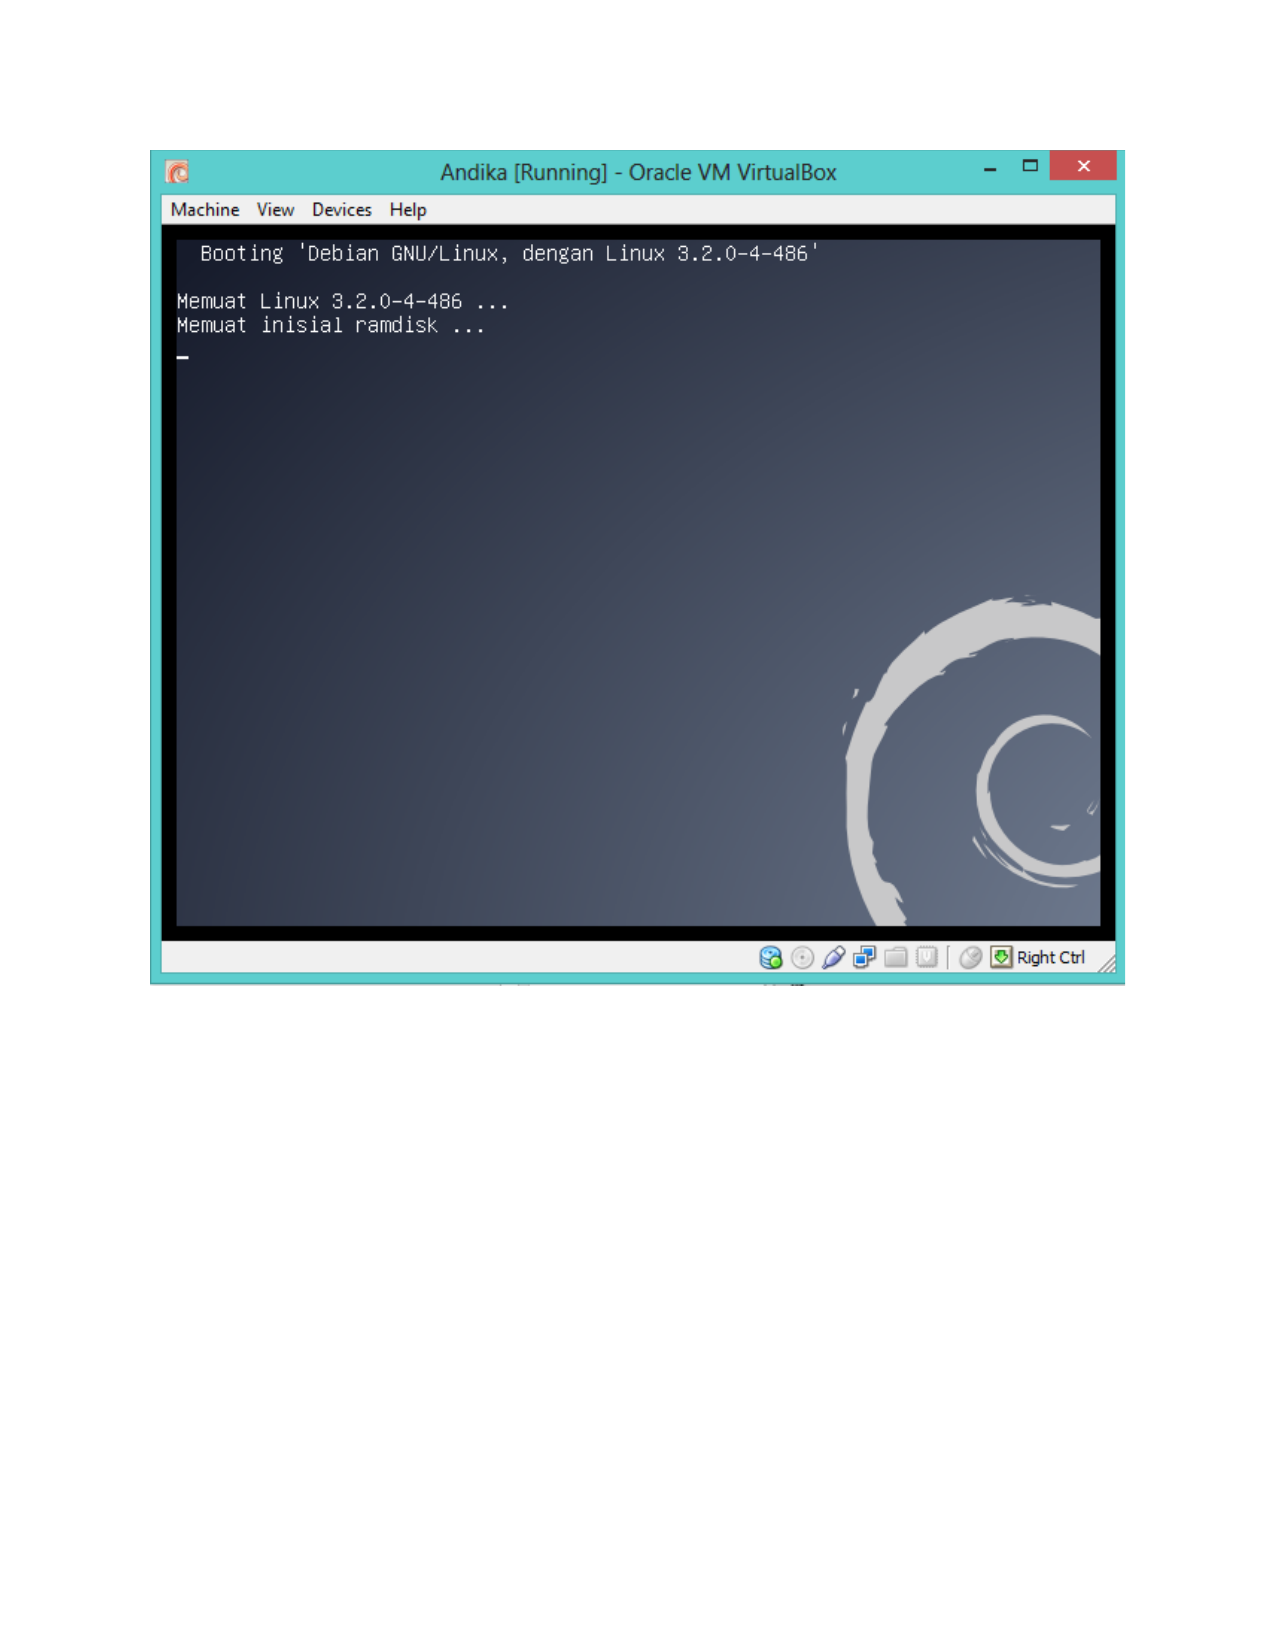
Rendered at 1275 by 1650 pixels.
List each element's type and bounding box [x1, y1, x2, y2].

picture [150, 150, 1125, 986]
